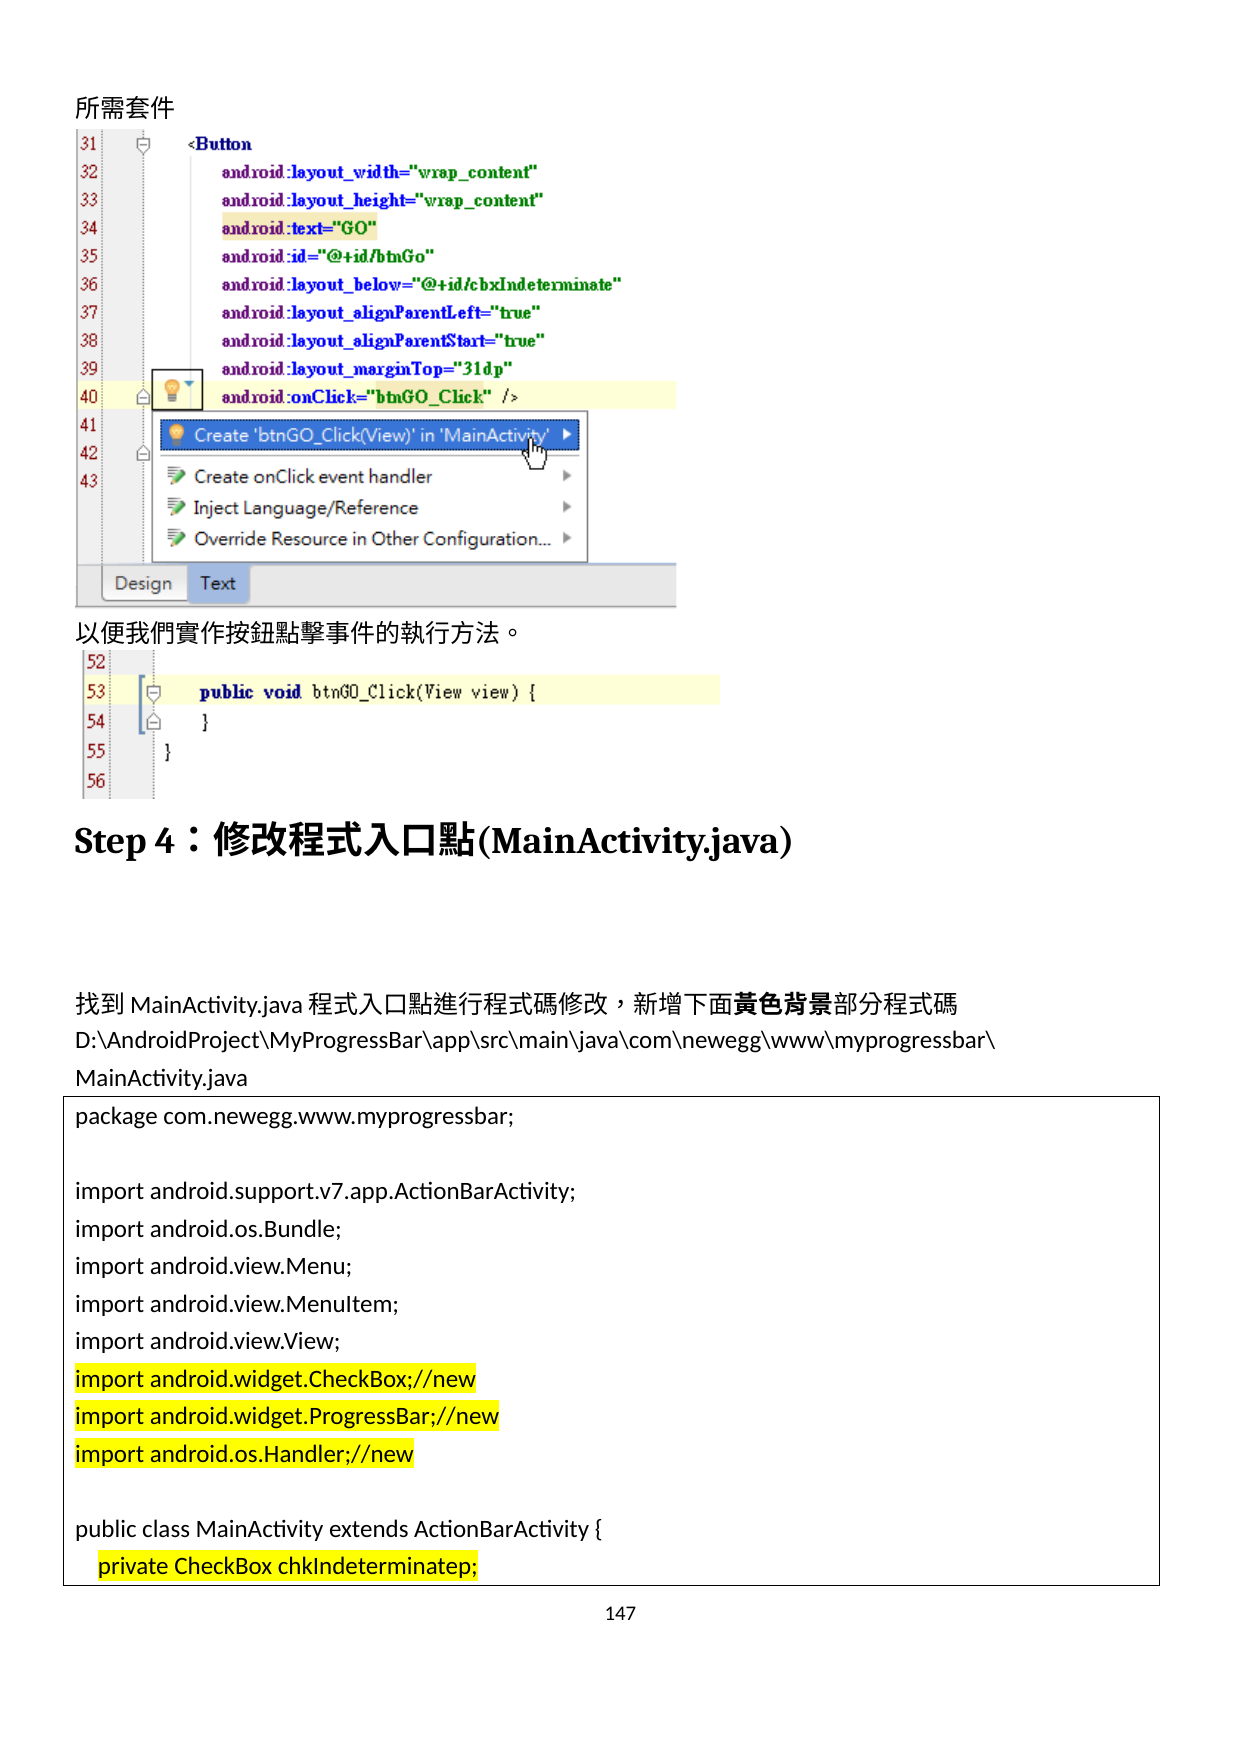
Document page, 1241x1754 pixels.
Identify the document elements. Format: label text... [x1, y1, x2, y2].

text 找到MainActivity.java程式入口點進行程式碼修改，新增下面黃色背景部分程式碼 [75, 983, 1165, 1021]
subtitle Step 4：修改程式入口點(MainActivity.java) [75, 800, 1165, 875]
picture [75, 129, 677, 609]
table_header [64, 1097, 1159, 1584]
picture [75, 650, 721, 799]
text 以便我們實作按鈕點擊事件的執行方法。 [75, 612, 1165, 650]
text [75, 87, 1165, 125]
text D:\AndroidProject\MyProgressBar\app\src\main\java\com\newegg\www\myprogressbar\MainActivity.java [75, 1021, 1165, 1096]
